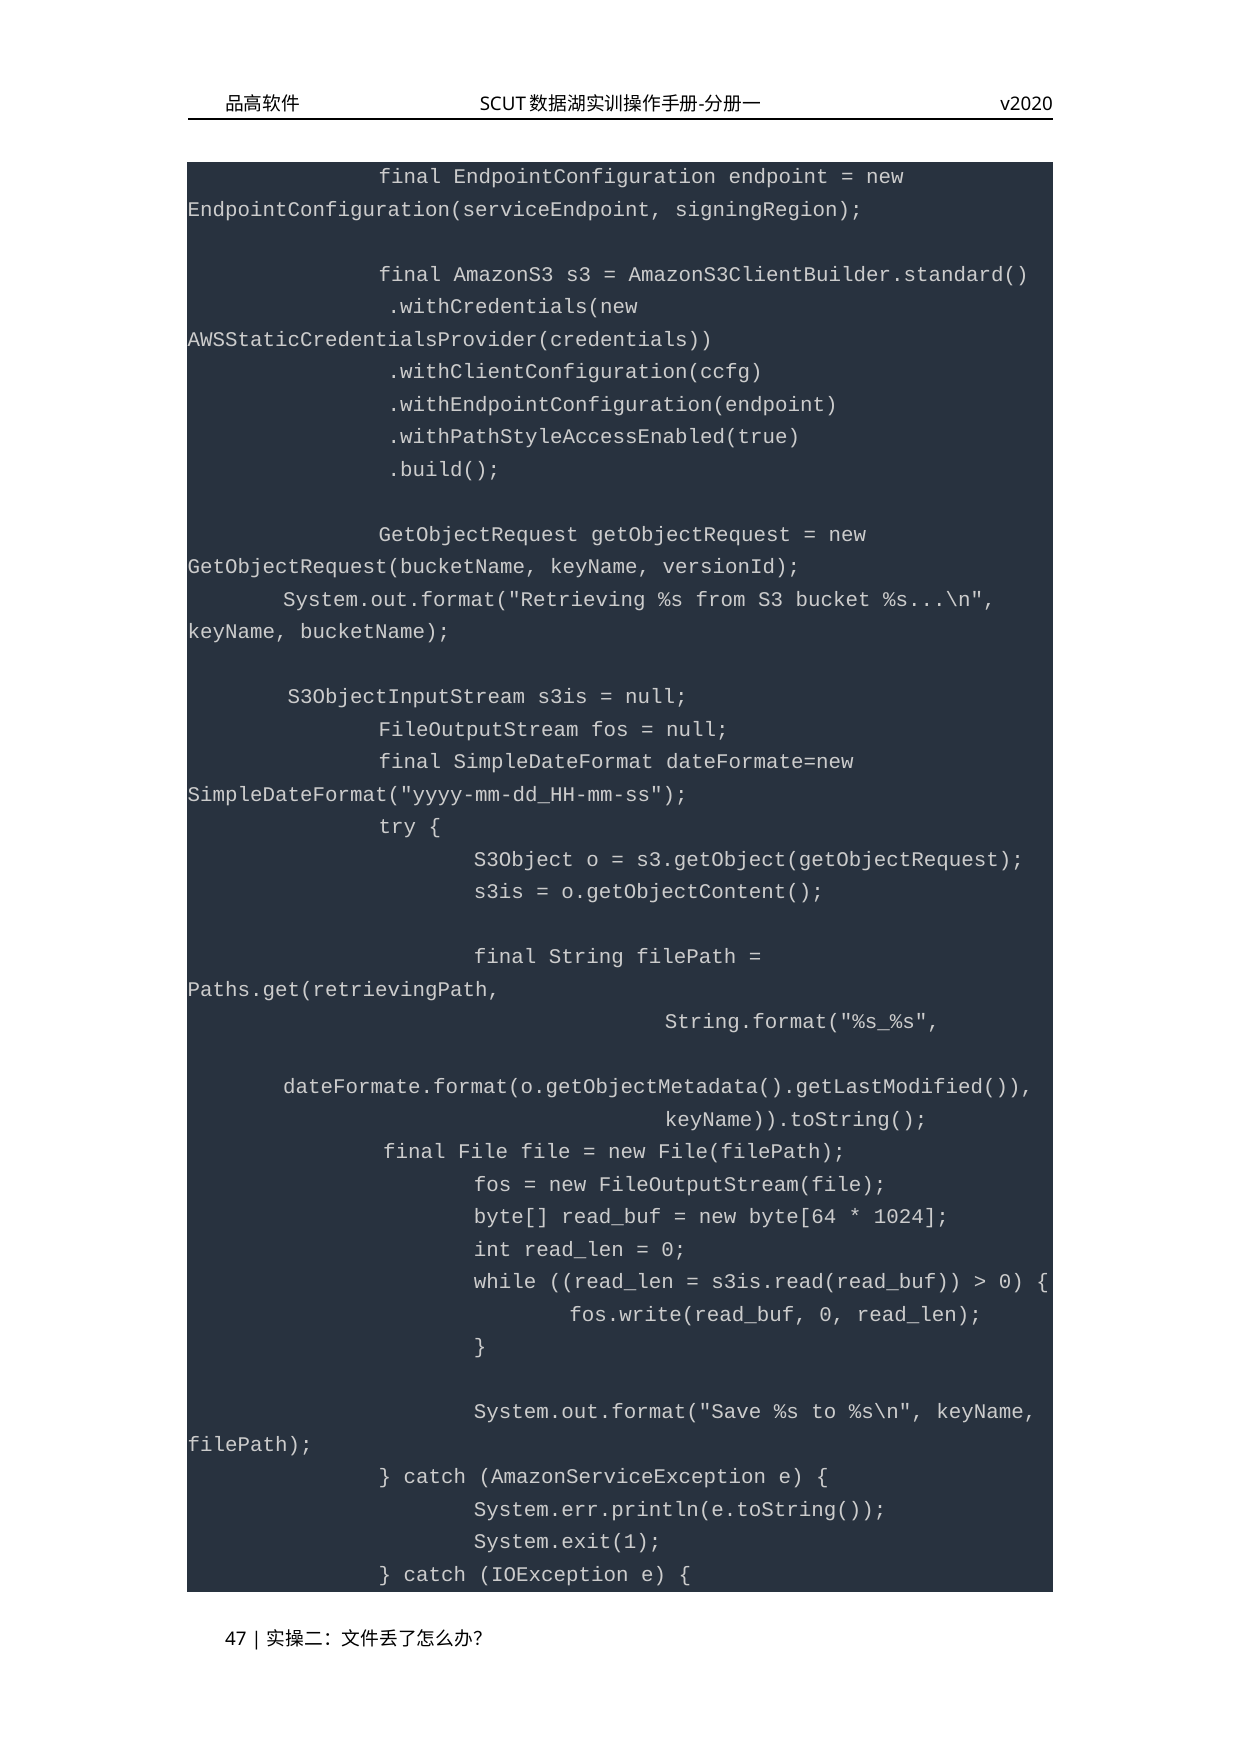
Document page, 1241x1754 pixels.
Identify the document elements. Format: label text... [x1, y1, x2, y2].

text while ((read_len = s3is.read(read_buf)) > 0) { [187, 1267, 1053, 1299]
text S3Object o = s3.getObject(getObjectRequest); [187, 844, 1053, 877]
text fos.write(read_buf, 0, read_len); [187, 1299, 1053, 1332]
text System.out.format("Retrieving %s from S3 bucket %s...\n", keyName, bucketName); [187, 584, 1053, 649]
text fos = new FileOutputStream(file); [187, 1169, 1053, 1202]
text .withCredentials(new AWSStaticCredentialsProvider(credentials)) [187, 292, 1053, 357]
text } [187, 1332, 1053, 1364]
text final AmazonS3 s3 = AmazonS3ClientBuilder.standard() [187, 259, 1053, 292]
text final File file = new File(filePath); [187, 1137, 1053, 1169]
text System.out.format("Save %s to %s\n", keyName, filePath); [187, 1397, 1053, 1462]
text final String filePath = Paths.get(retrievingPath, [187, 942, 1053, 1007]
text S3ObjectInputStream s3is = null; [187, 682, 1053, 714]
text final SimpleDateFormat dateFormate=new SimpleDateFormat("yyyy-mm-dd_HH-mm-ss"); [187, 747, 1053, 812]
text byte[] read_buf = new byte[64 * 1024]; [187, 1202, 1053, 1234]
text System.exit(1); [187, 1527, 1053, 1559]
text System.err.println(e.toString()); [187, 1494, 1053, 1527]
text .build(); [187, 454, 1053, 487]
text .withPathStyleAccessEnabled(true) [187, 422, 1053, 454]
text dateFormate.format(o.getObjectMetadata().getLastModified()), [187, 1039, 1053, 1104]
text final EndpointConfiguration endpoint = new EndpointConfiguration(serviceEndpoint, signingRegion); [187, 162, 1053, 227]
text s3is = o.getObjectContent(); [187, 877, 1053, 909]
text .withClientConfiguration(ccfg) [187, 357, 1053, 389]
text String.format("%s_%s", [187, 1007, 1053, 1039]
text GetObjectRequest getObjectRequest = new GetObjectRequest(bucketName, keyName, versionId); [187, 519, 1053, 584]
text FileOutputStream fos = null; [187, 714, 1053, 747]
text } catch (IOException e) { [187, 1559, 1053, 1592]
text } catch (AmazonServiceException e) { [187, 1462, 1053, 1494]
text int read_len = 0; [187, 1234, 1053, 1267]
text keyName)).toString(); [187, 1104, 1053, 1137]
text try { [187, 812, 1053, 844]
text .withEndpointConfiguration(endpoint) [187, 389, 1053, 422]
